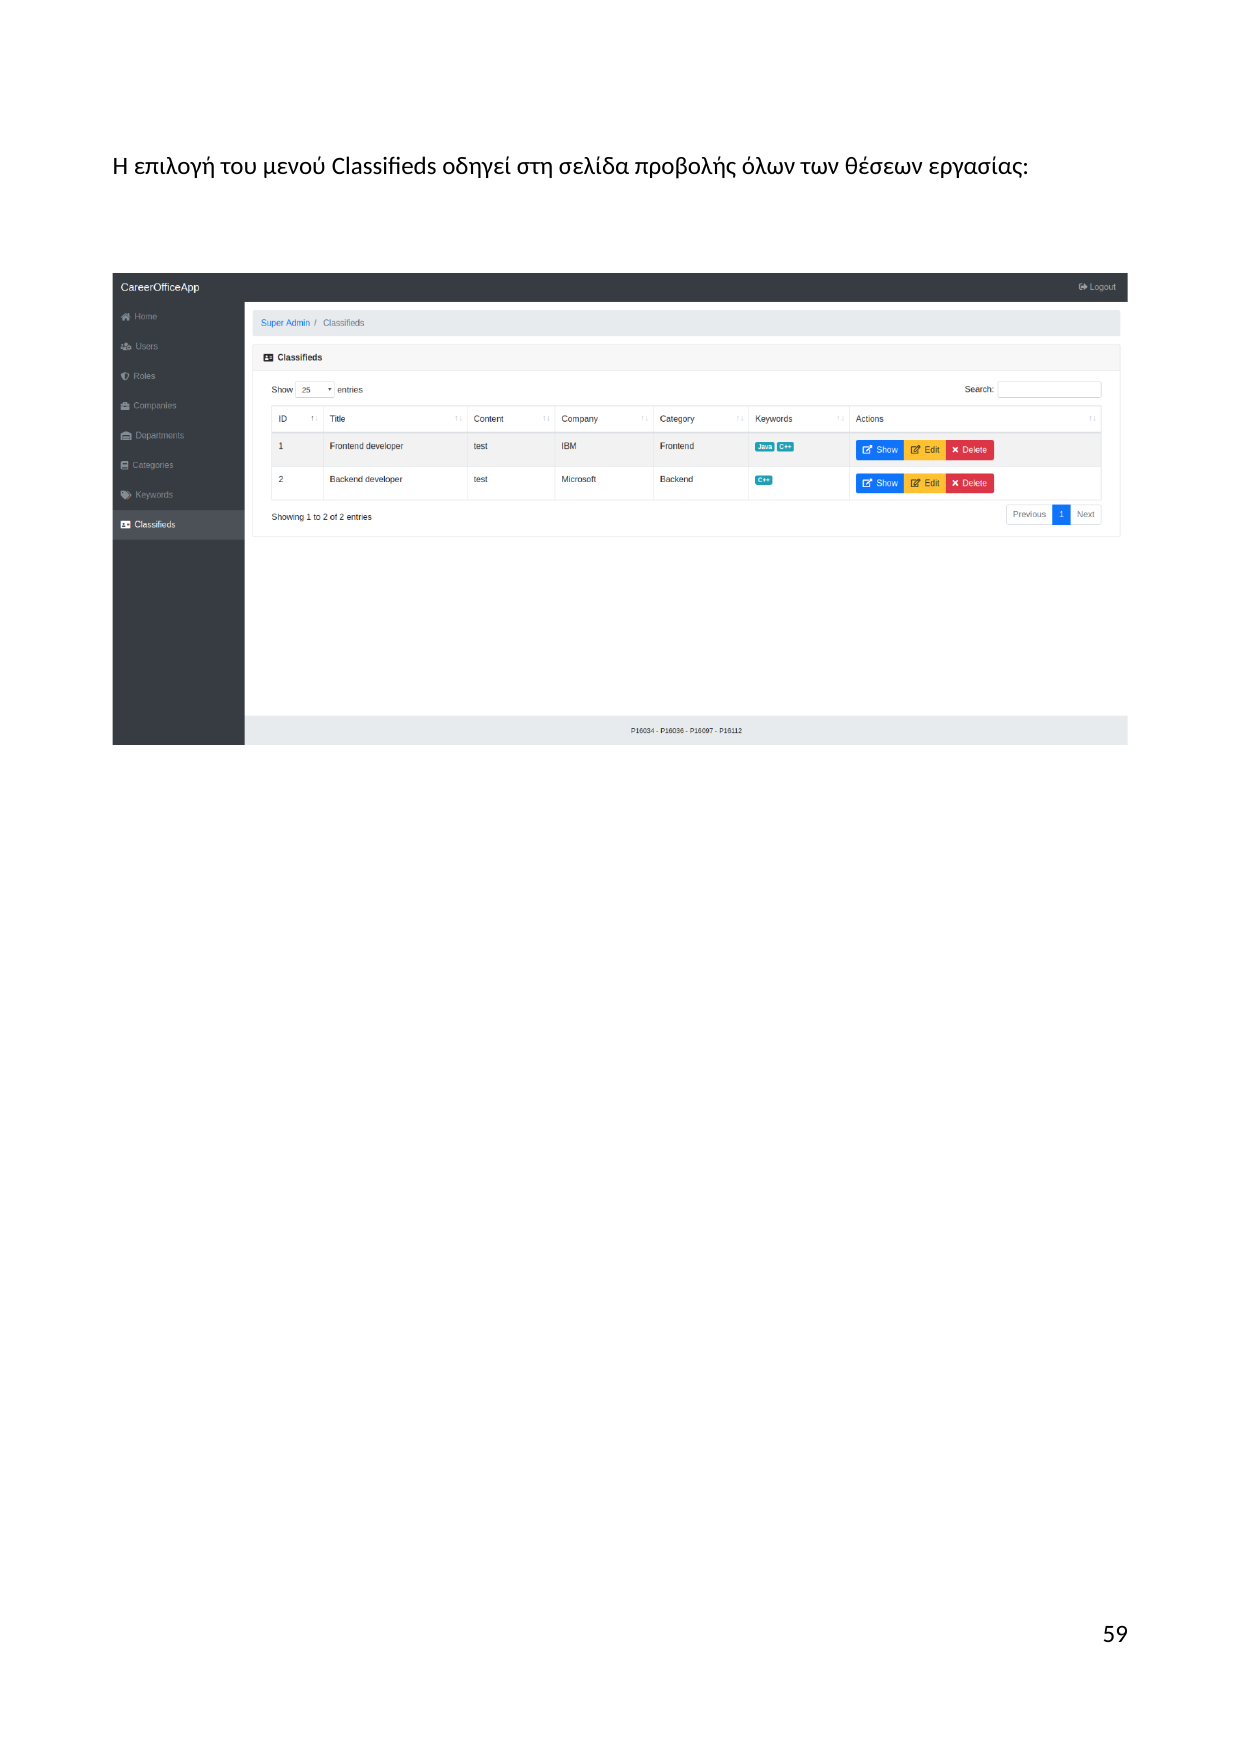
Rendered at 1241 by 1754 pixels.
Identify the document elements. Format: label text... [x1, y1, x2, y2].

picture [112, 273, 1128, 745]
text Η επιλογή του μενού Classifieds οδηγεί στη σελίδα προβολής όλων των θέσεων εργασίας: [112, 150, 1128, 181]
